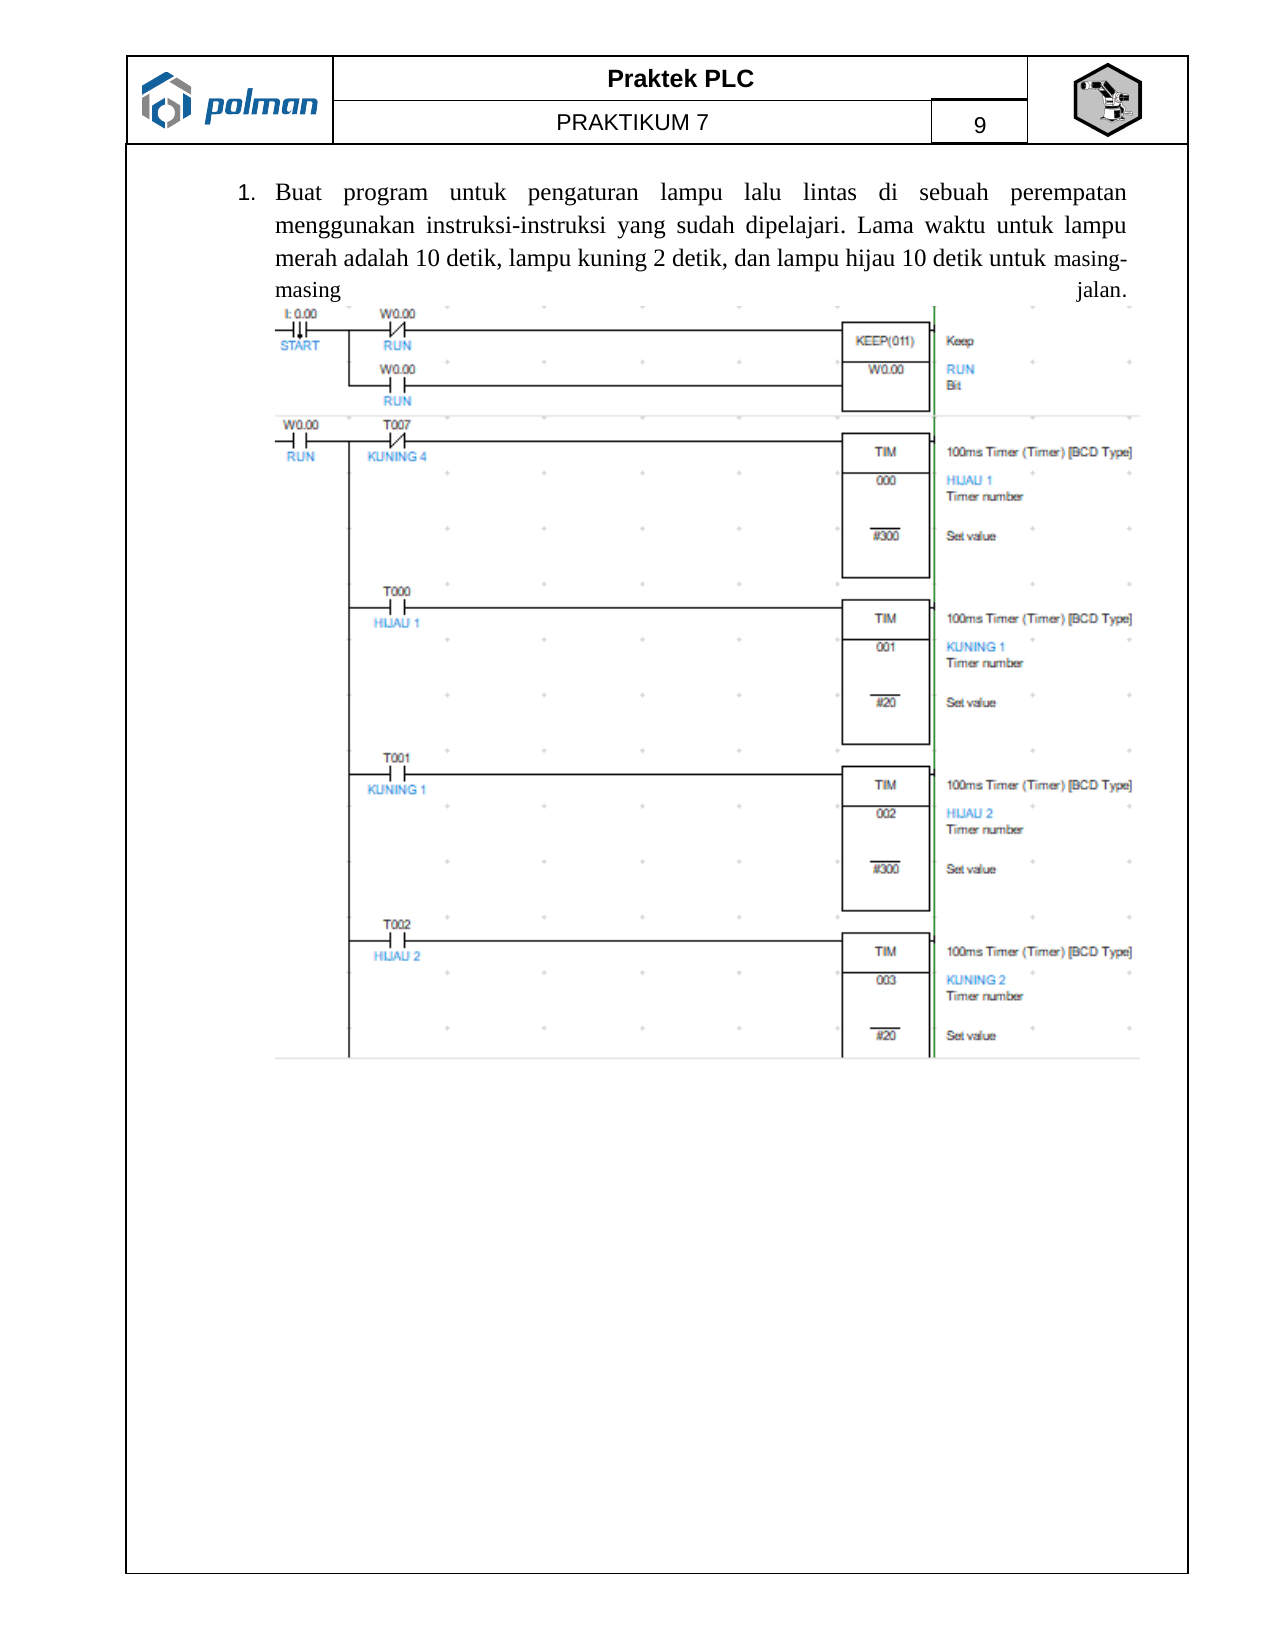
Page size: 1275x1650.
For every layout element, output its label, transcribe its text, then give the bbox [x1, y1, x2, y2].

picture [1073, 61, 1143, 139]
picture [274, 306, 1140, 1061]
picture [142, 72, 318, 129]
